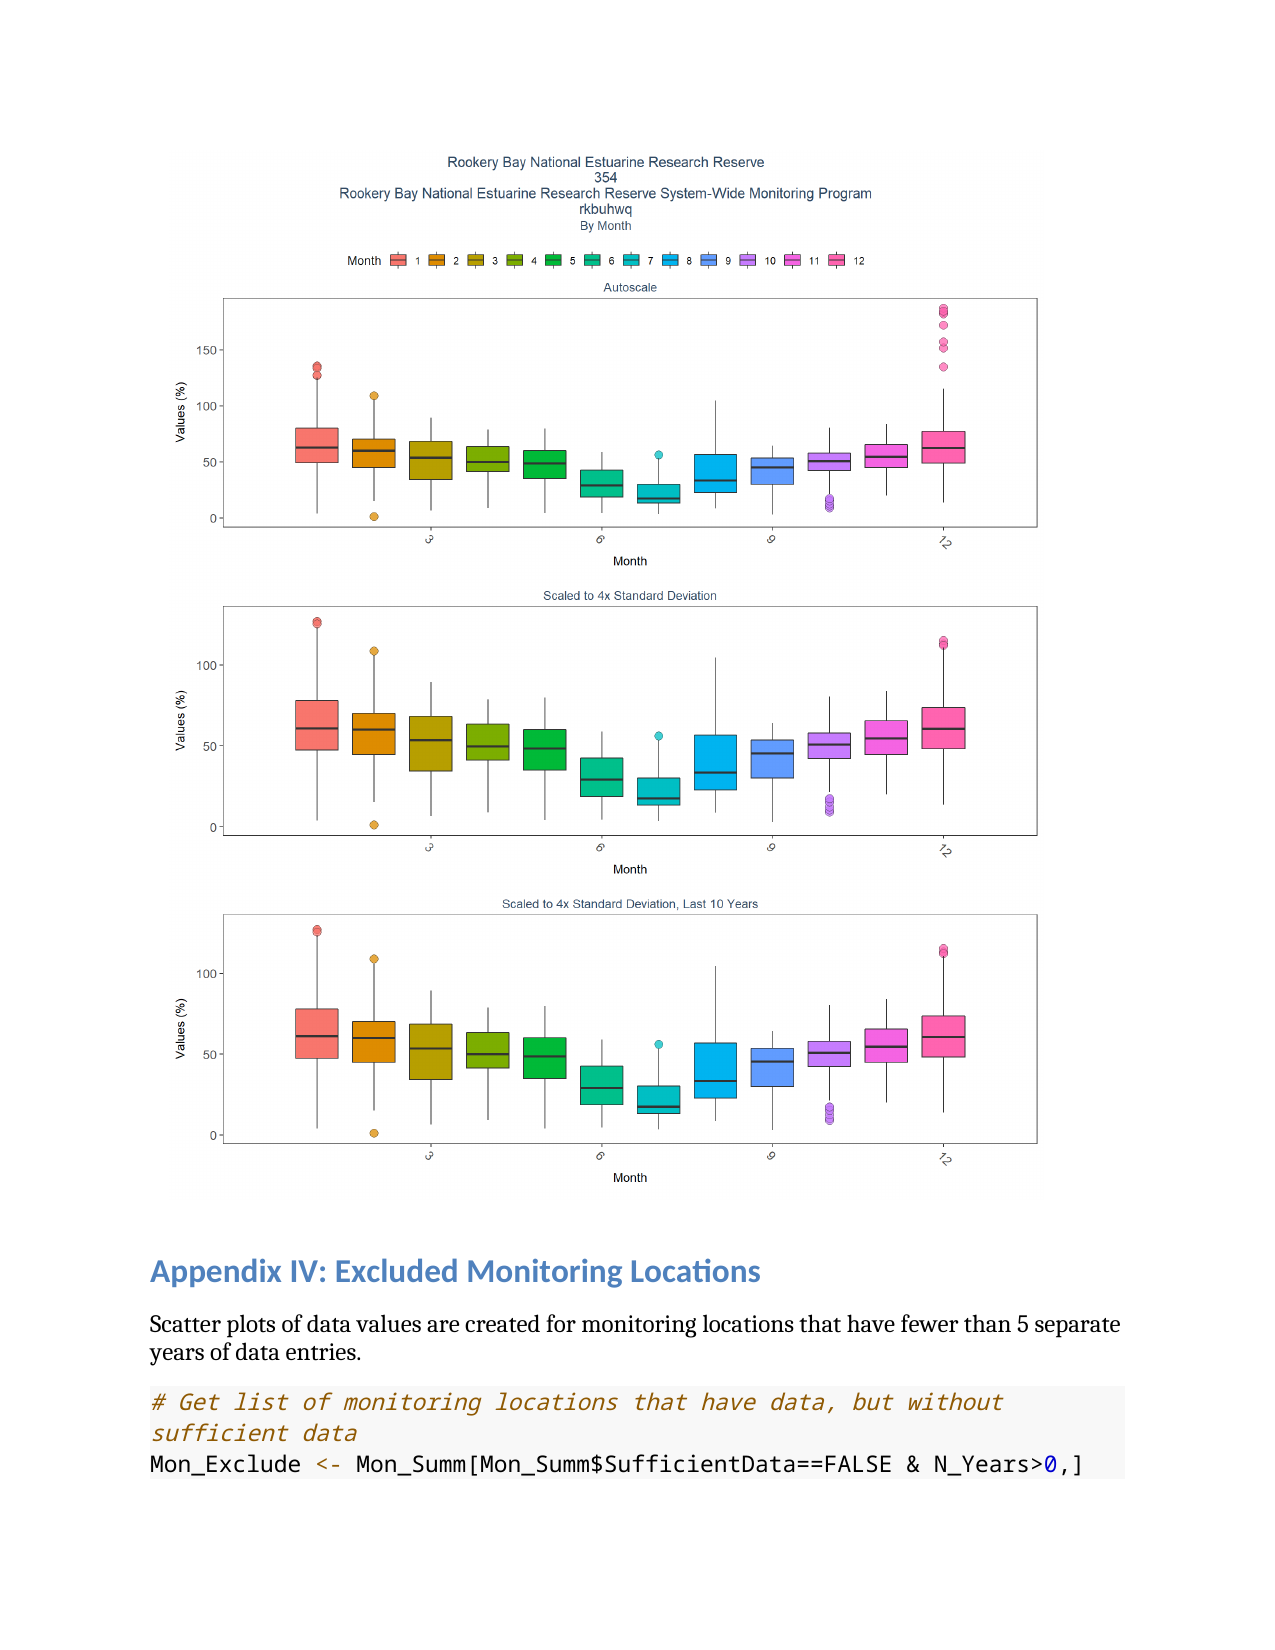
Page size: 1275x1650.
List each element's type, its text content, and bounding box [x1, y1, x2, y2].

text Scatter plots of data values are created for monitoring locations that have fewer than 5 separate years of data entries. [150, 1309, 1125, 1367]
picture [168, 150, 1044, 1200]
subtitle Appendix IV: Excluded Monitoring Locations [150, 1250, 1125, 1291]
